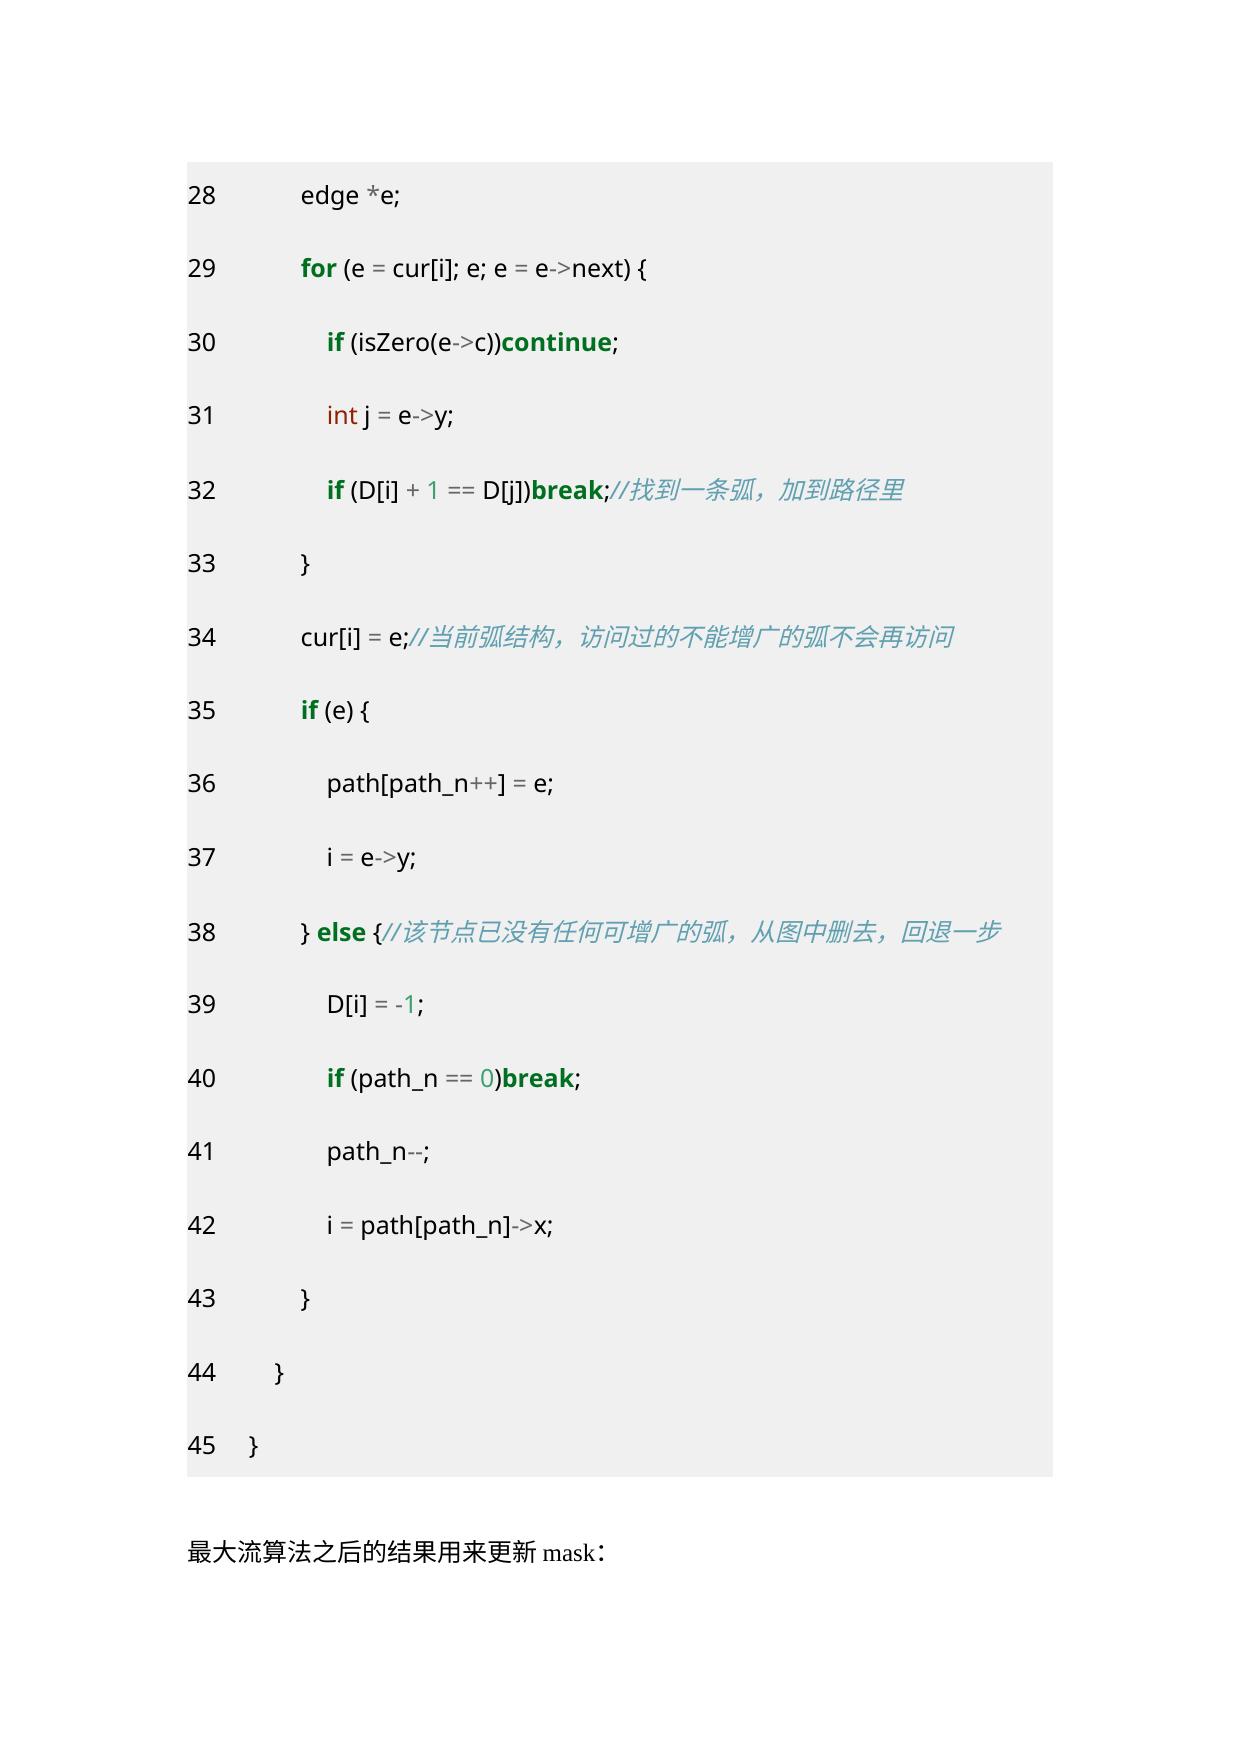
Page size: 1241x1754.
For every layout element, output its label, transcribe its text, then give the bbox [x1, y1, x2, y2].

text 35 if (e) { [187, 677, 1053, 742]
text 45 } [187, 1412, 1053, 1477]
text 37 i = e->y; [187, 824, 1053, 889]
text 33 } [187, 530, 1053, 595]
text 32 if (D[i] + 1 == D[j])break;//找到一条弧，加到路径里 [187, 456, 1053, 521]
text 39 D[i] = -1; [187, 972, 1053, 1037]
text 42 i = path[path_n]->x; [187, 1192, 1053, 1257]
text 41 path_n--; [187, 1118, 1053, 1183]
text 最大流算法之后的结果用来更新mask： [187, 1518, 1053, 1583]
text 29 for (e = cur[i]; e; e = e->next) { [187, 235, 1053, 300]
text 28 edge *e; [187, 162, 1053, 227]
text 43 } [187, 1265, 1053, 1330]
text 31 int j = e->y; [187, 382, 1053, 447]
text 36 path[path_n++] = e; [187, 751, 1053, 816]
text 40 if (path_n == 0)break; [187, 1045, 1053, 1110]
text 30 if (isZero(e->c))continue; [187, 309, 1053, 374]
text 34 cur[i] = e;//当前弧结构，访问过的不能增广的弧不会再访问 [187, 603, 1053, 668]
text 38 } else {//该节点已没有任何可增广的弧，从图中删去，回退一步 [187, 898, 1053, 963]
text 44 } [187, 1339, 1053, 1404]
